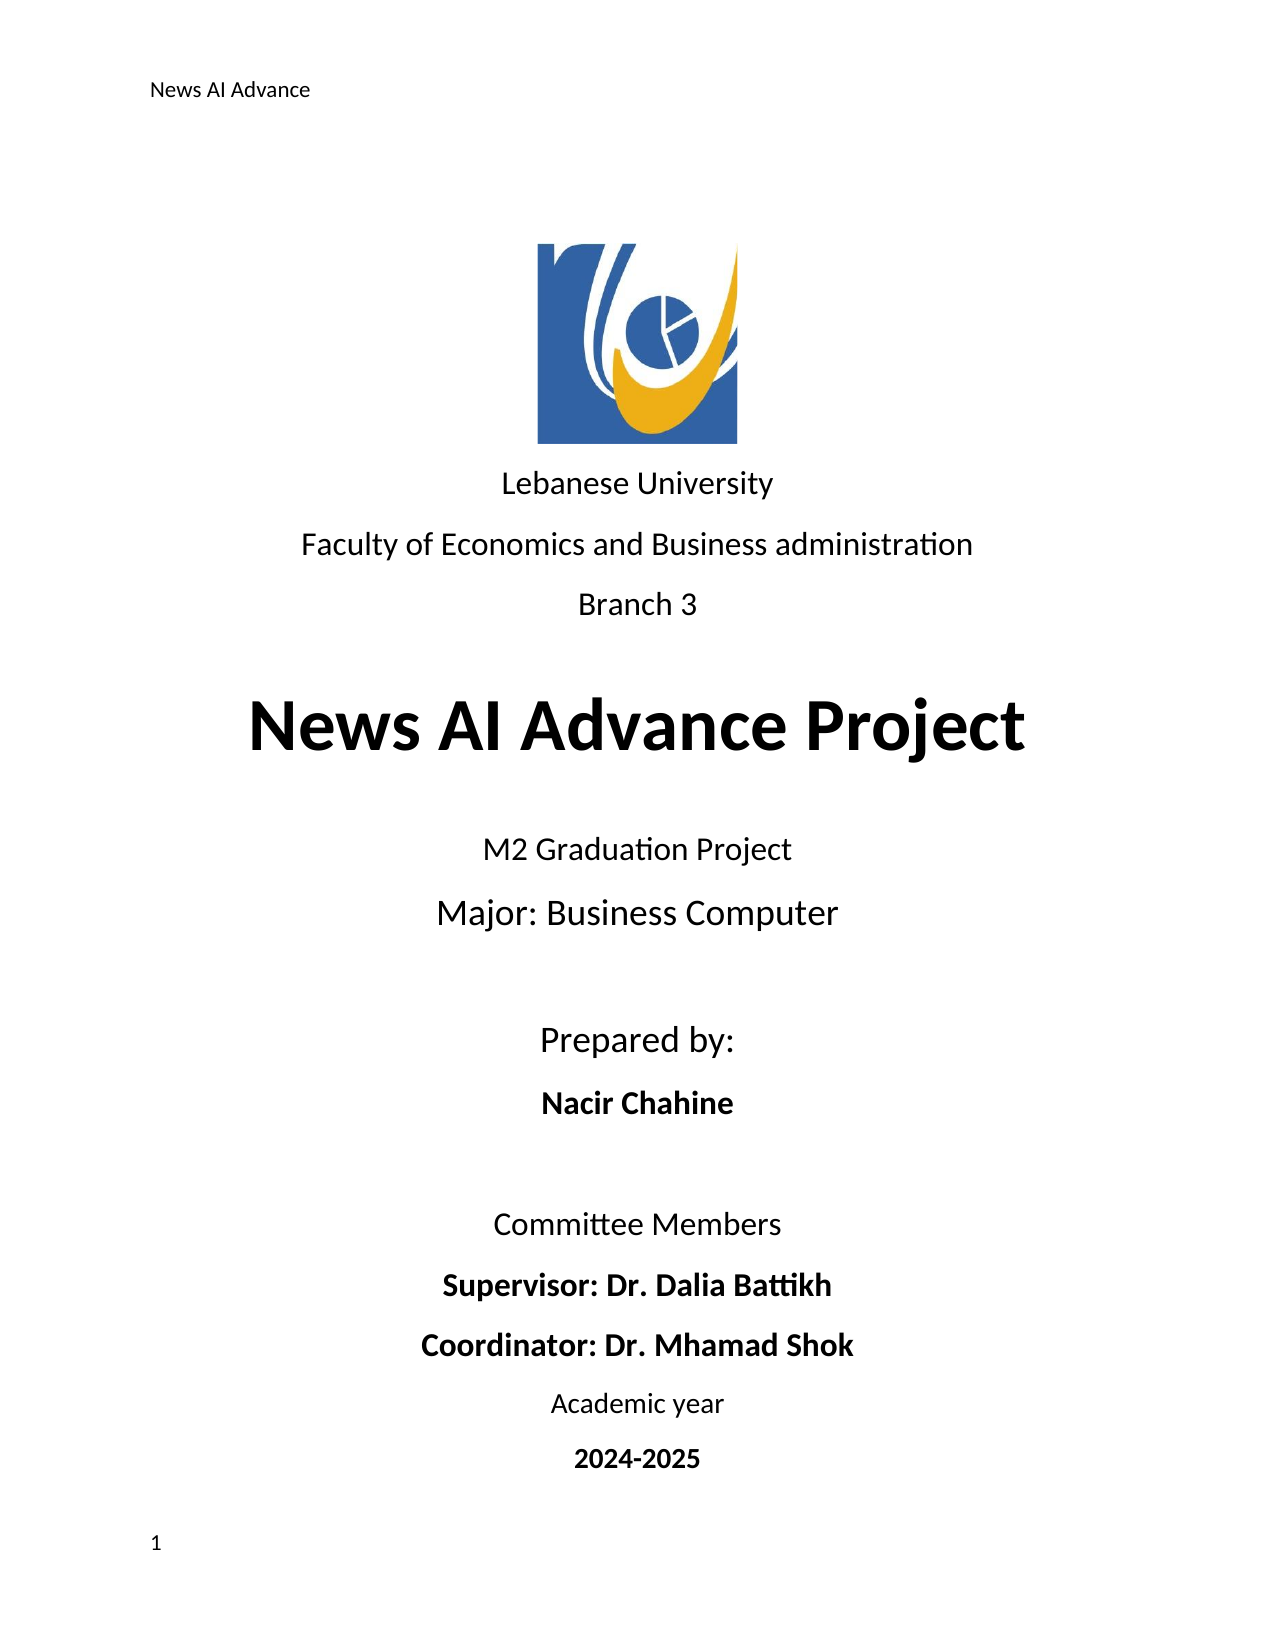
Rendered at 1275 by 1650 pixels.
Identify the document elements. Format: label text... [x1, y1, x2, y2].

title News AI Advance Project [150, 677, 1125, 769]
text Committee Members [150, 1203, 1125, 1244]
text Nacir Chahine [150, 1082, 1125, 1122]
text Prepared by: [150, 1016, 1125, 1061]
text Academic year [150, 1385, 1125, 1421]
text 2024-2025 [150, 1440, 1125, 1476]
text Lebanese University [150, 462, 1125, 503]
text Faculty of Economics and Business administration [150, 523, 1125, 563]
text Branch 3 [150, 583, 1125, 624]
picture [537, 243, 738, 444]
text Supervisor: Dr. Dalia Battikh [150, 1264, 1125, 1304]
text Major: Business Computer [150, 889, 1125, 935]
text M2 Graduation Project [150, 828, 1125, 869]
text Coordinator: Dr. Mhamad Shok [150, 1324, 1125, 1365]
